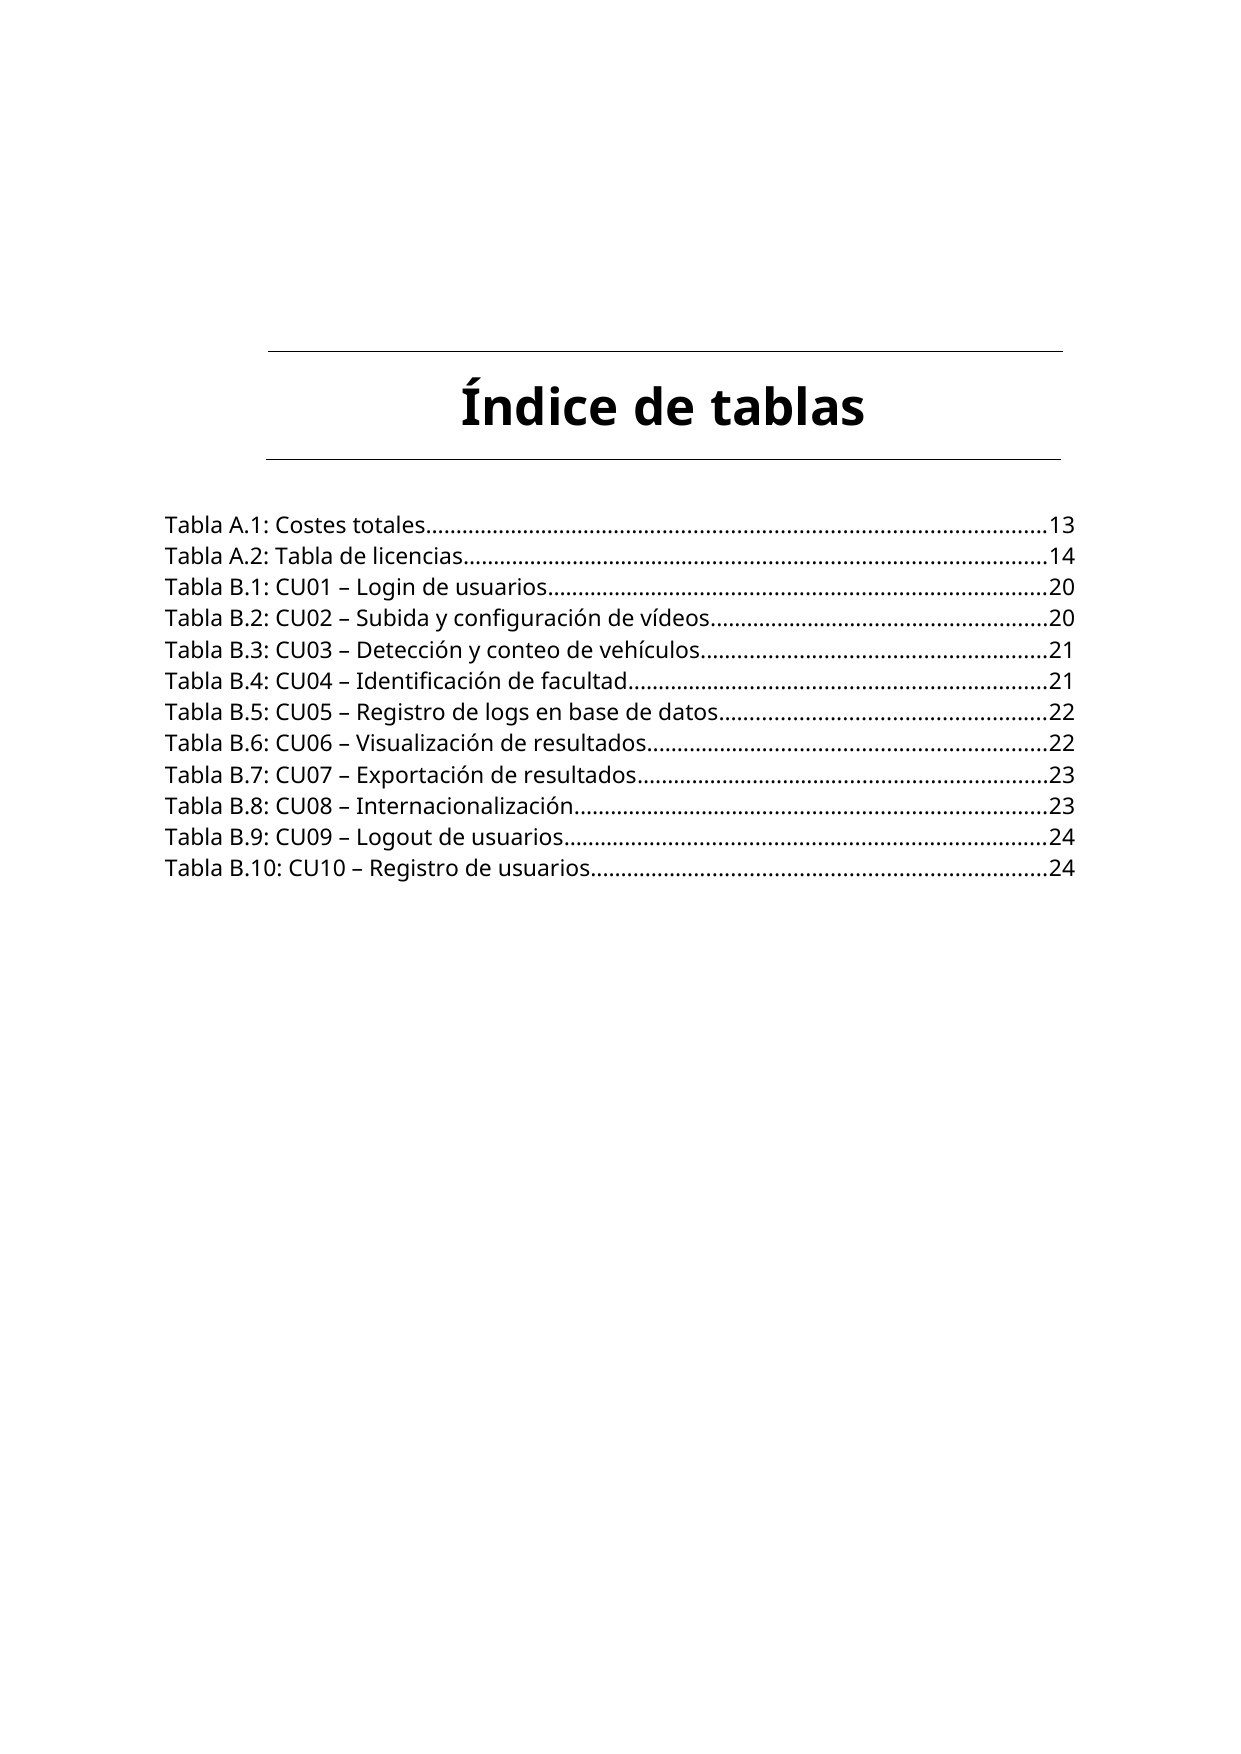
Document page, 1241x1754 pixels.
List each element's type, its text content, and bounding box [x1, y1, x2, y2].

text Tabla B.4: CU04 – Identificación de facultad 21 [164, 665, 1076, 696]
text Tabla B.6: CU06 – Visualización de resultados 22 [164, 727, 1076, 758]
text Tabla B.2: CU02 – Subida y configuración de vídeos 20 [164, 602, 1076, 633]
text Tabla B.10: CU10 – Registro de usuarios 24 [164, 852, 1076, 883]
text Tabla B.3: CU03 – Detección y conteo de vehículos 21 [164, 633, 1076, 665]
text Tabla B.1: CU01 – Login de usuarios 20 [164, 571, 1076, 602]
text Tabla B.9: CU09 – Logout de usuarios 24 [164, 821, 1076, 852]
text Tabla A.1: Costes totales 13 [164, 508, 1076, 540]
subtitle Índice de tablas [391, 371, 936, 440]
text Tabla B.5: CU05 – Registro de logs en base de datos 22 [164, 696, 1076, 727]
text Tabla B.7: CU07 – Exportación de resultados 23 [164, 758, 1076, 790]
text Tabla A.2: Tabla de licencias 14 [164, 540, 1076, 571]
text Tabla B.8: CU08 – Internacionalización 23 [164, 790, 1076, 821]
